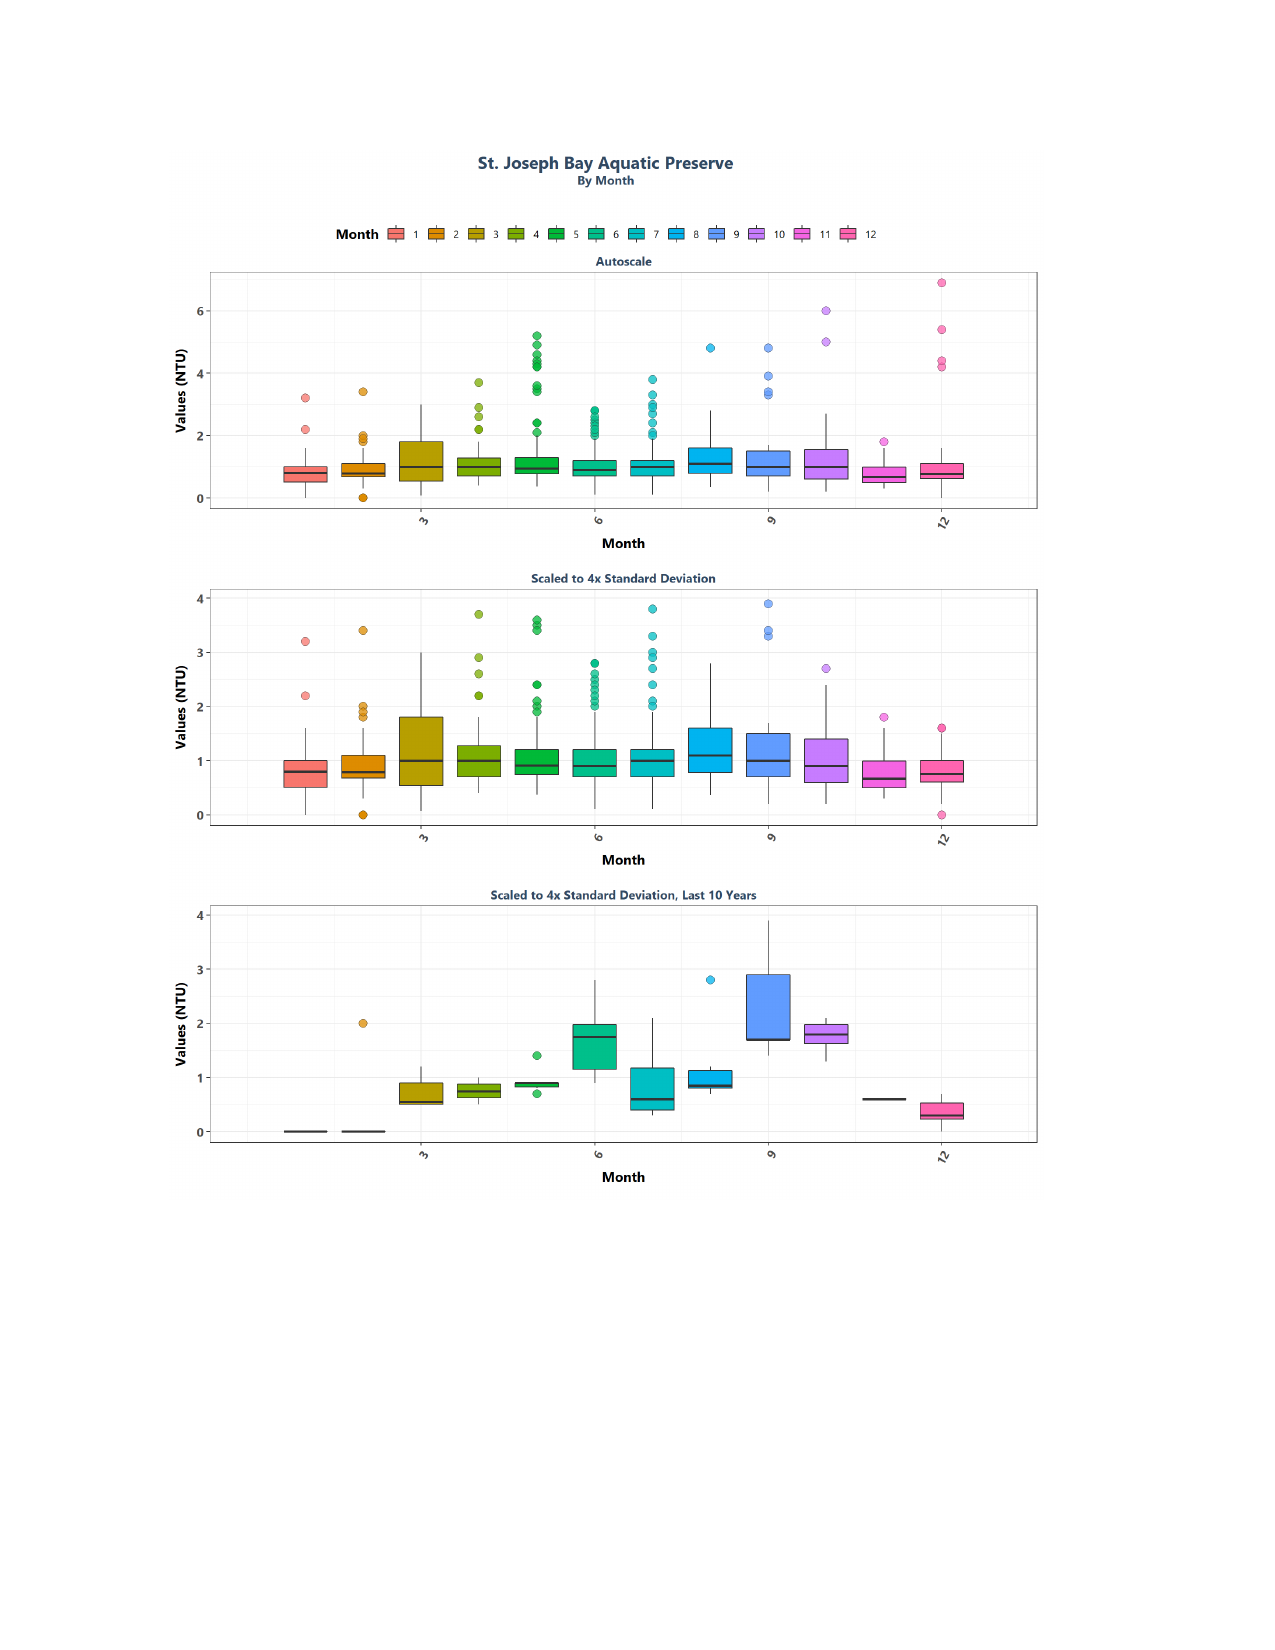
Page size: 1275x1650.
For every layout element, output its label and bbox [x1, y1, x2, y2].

picture [168, 150, 1044, 1200]
